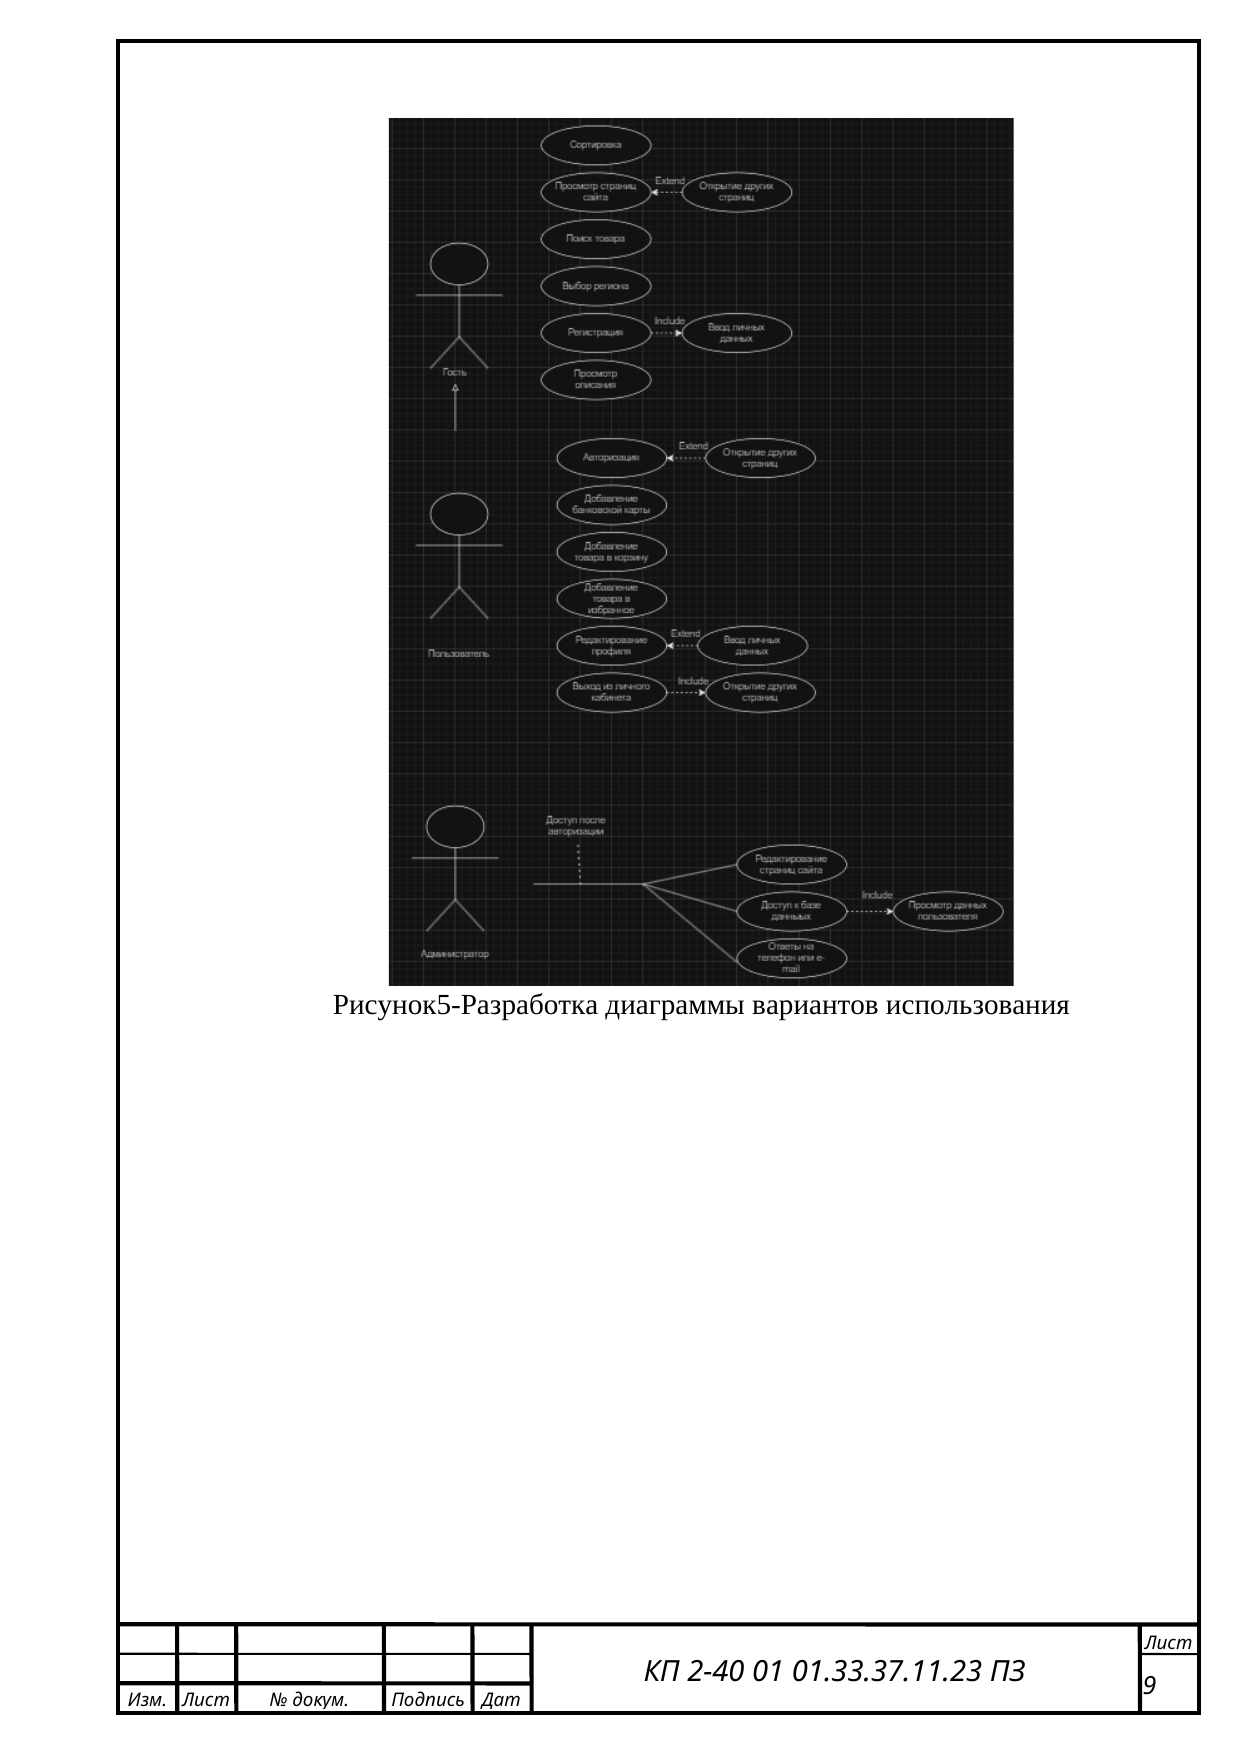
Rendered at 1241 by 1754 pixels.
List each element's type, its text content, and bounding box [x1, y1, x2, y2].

text Рисунок5-Разработка диаграммы вариантов использования [148, 987, 1181, 1021]
picture [388, 118, 1014, 986]
